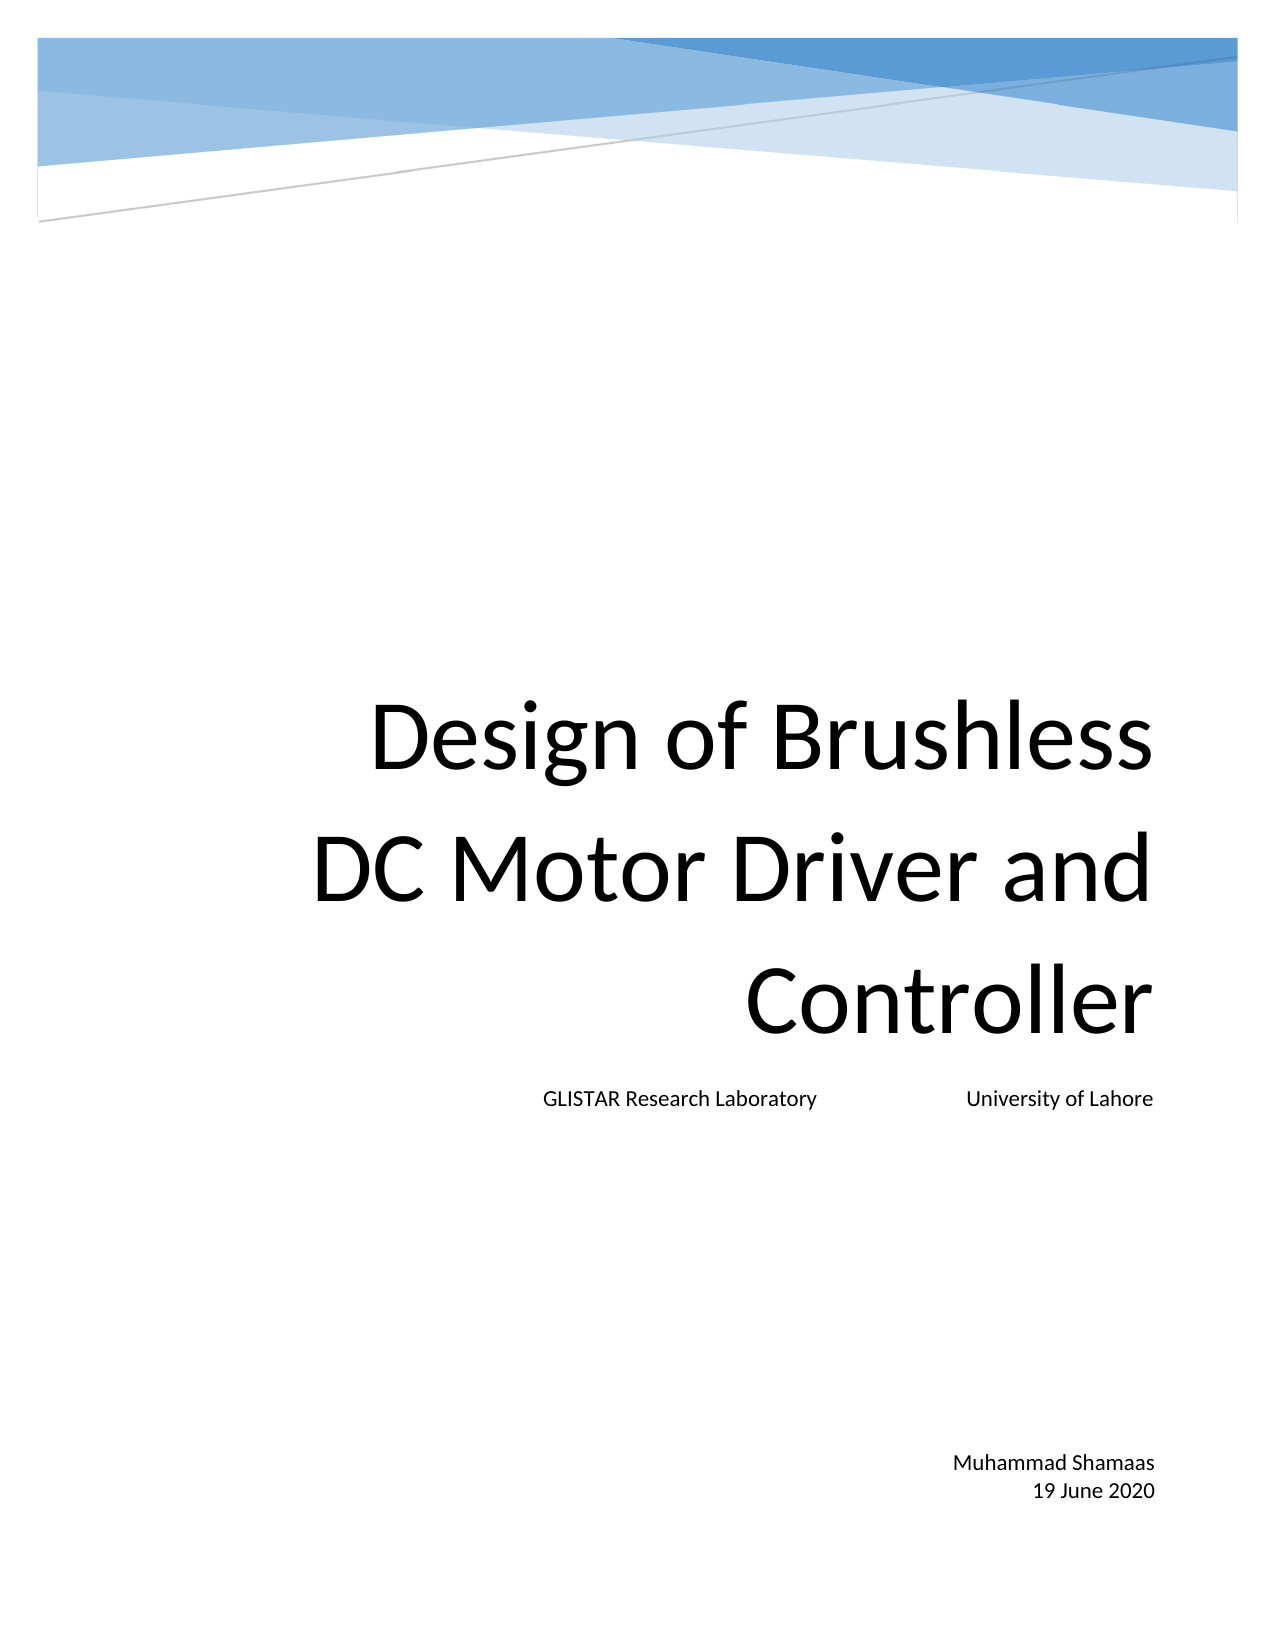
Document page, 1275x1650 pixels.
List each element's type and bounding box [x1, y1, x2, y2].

picture [37, 37, 1238, 238]
